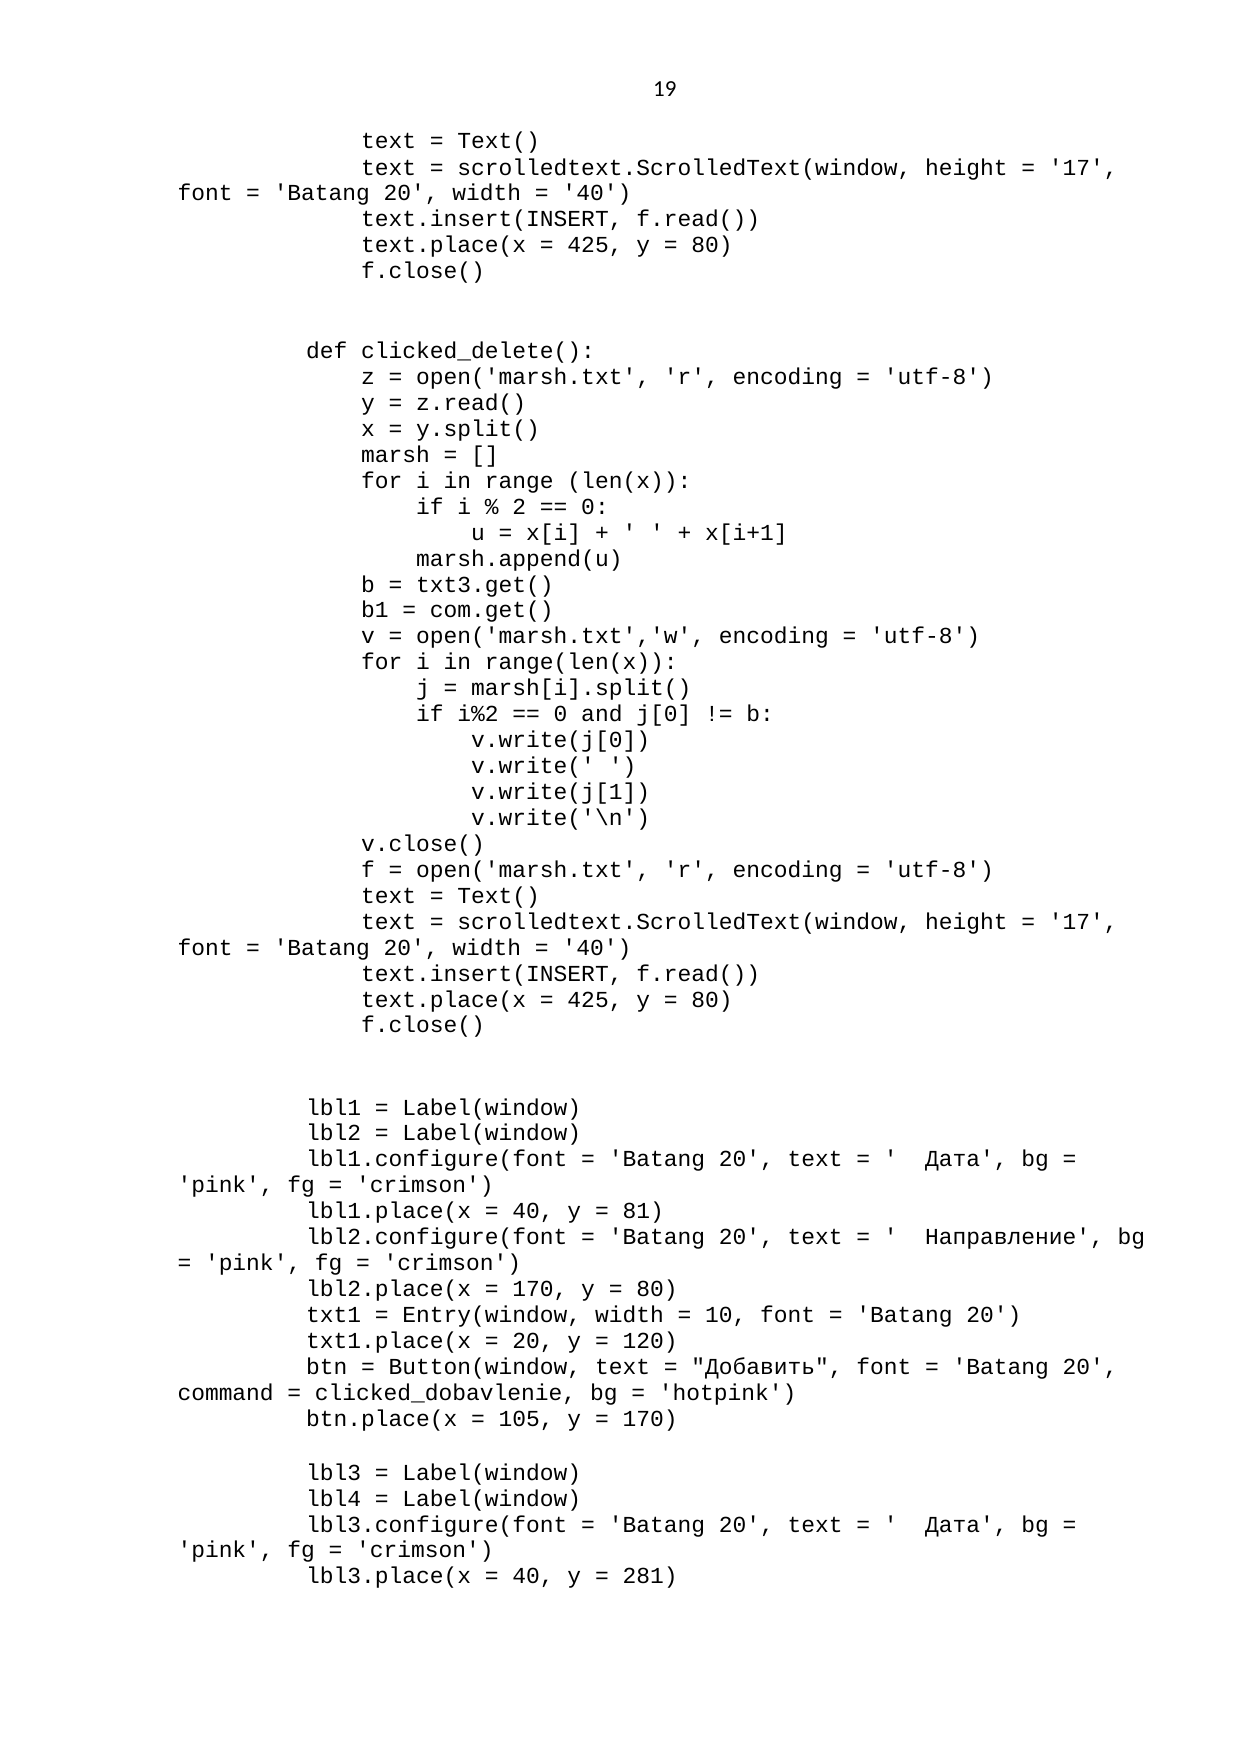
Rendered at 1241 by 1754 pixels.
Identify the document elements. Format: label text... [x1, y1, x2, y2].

text v.write('\n') [177, 806, 1152, 832]
text text = Text() [177, 130, 1152, 156]
text if i%2 == 0 and j[0] != b: [177, 703, 1152, 728]
text lbl3.place(x = 40, y = 281) [177, 1565, 1152, 1591]
text lbl1 = Label(window) [177, 1096, 1152, 1122]
text b1 = com.get() [177, 599, 1152, 625]
text text = scrolledtext.ScrolledText(window, height = '17', font = 'Batang 20', width = '40') [177, 910, 1152, 962]
text v.close() [177, 832, 1152, 858]
text for i in range (len(x)): [177, 469, 1152, 495]
text marsh.append(u) [177, 547, 1152, 573]
text x = y.split() [177, 417, 1152, 443]
text txt1.place(x = 20, y = 120) [177, 1329, 1152, 1355]
text text.place(x = 425, y = 80) [177, 234, 1152, 259]
text text.insert(INSERT, f.read()) [177, 208, 1152, 234]
text lbl3 = Label(window) [177, 1461, 1152, 1487]
text v.write(j[1]) [177, 780, 1152, 806]
text text.place(x = 425, y = 80) [177, 988, 1152, 1014]
text btn = Button(window, text = "Добавить", font = 'Batang 20', command = clicked_dobavlenie, bg = 'hotpink') [177, 1355, 1152, 1407]
text lbl1.place(x = 40, y = 81) [177, 1199, 1152, 1226]
text j = marsh[i].split() [177, 677, 1152, 703]
text lbl2 = Label(window) [177, 1122, 1152, 1148]
text lbl1.configure(font = 'Batang 20', text = ' Дата', bg = 'pink', fg = 'crimson') [177, 1148, 1152, 1199]
text text = Text() [177, 884, 1152, 910]
text lbl3.configure(font = 'Batang 20', text = ' Дата', bg = 'pink', fg = 'crimson') [177, 1513, 1152, 1565]
text lbl2.place(x = 170, y = 80) [177, 1277, 1152, 1303]
text lbl2.configure(font = 'Batang 20', text = ' Направление', bg = 'pink', fg = 'crimson') [177, 1226, 1152, 1277]
text v = open('marsh.txt','w', encoding = 'utf-8') [177, 625, 1152, 651]
text def clicked_delete(): [177, 339, 1152, 365]
text b = txt3.get() [177, 573, 1152, 599]
text f = open('marsh.txt', 'r', encoding = 'utf-8') [177, 858, 1152, 884]
text v.write(j[0]) [177, 728, 1152, 754]
text txt1 = Entry(window, width = 10, font = 'Batang 20') [177, 1303, 1152, 1329]
text text = scrolledtext.ScrolledText(window, height = '17', font = 'Batang 20', width = '40') [177, 156, 1152, 208]
text btn.place(x = 105, y = 170) [177, 1407, 1152, 1433]
text text.insert(INSERT, f.read()) [177, 962, 1152, 988]
text marsh = [] [177, 443, 1152, 469]
text y = z.read() [177, 391, 1152, 417]
text for i in range(len(x)): [177, 651, 1152, 677]
text f.close() [177, 259, 1152, 286]
text v.write(' ') [177, 754, 1152, 780]
text z = open('marsh.txt', 'r', encoding = 'utf-8') [177, 365, 1152, 391]
text f.close() [177, 1014, 1152, 1040]
text u = x[i] + ' ' + x[i+1] [177, 521, 1152, 547]
text if i % 2 == 0: [177, 495, 1152, 521]
text lbl4 = Label(window) [177, 1487, 1152, 1513]
